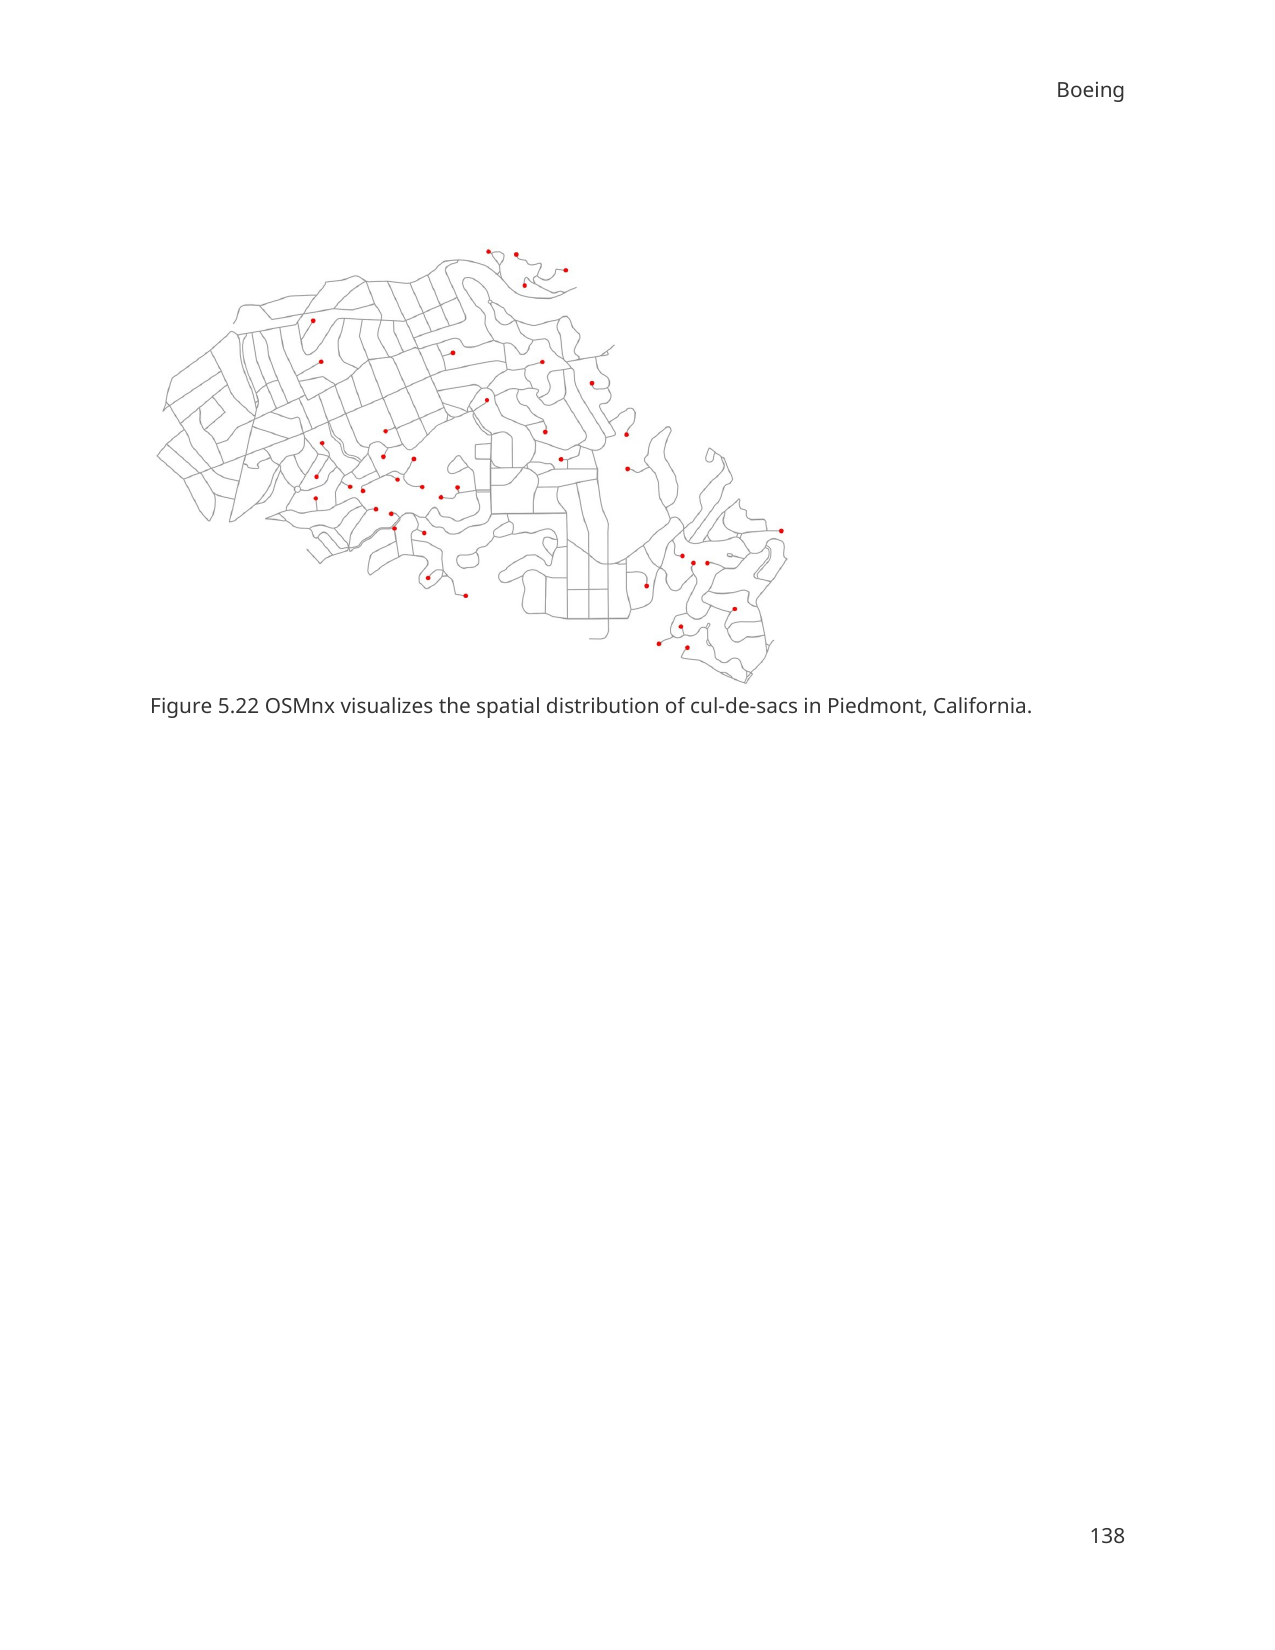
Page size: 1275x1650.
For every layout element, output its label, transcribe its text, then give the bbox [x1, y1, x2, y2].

picture [150, 243, 799, 692]
